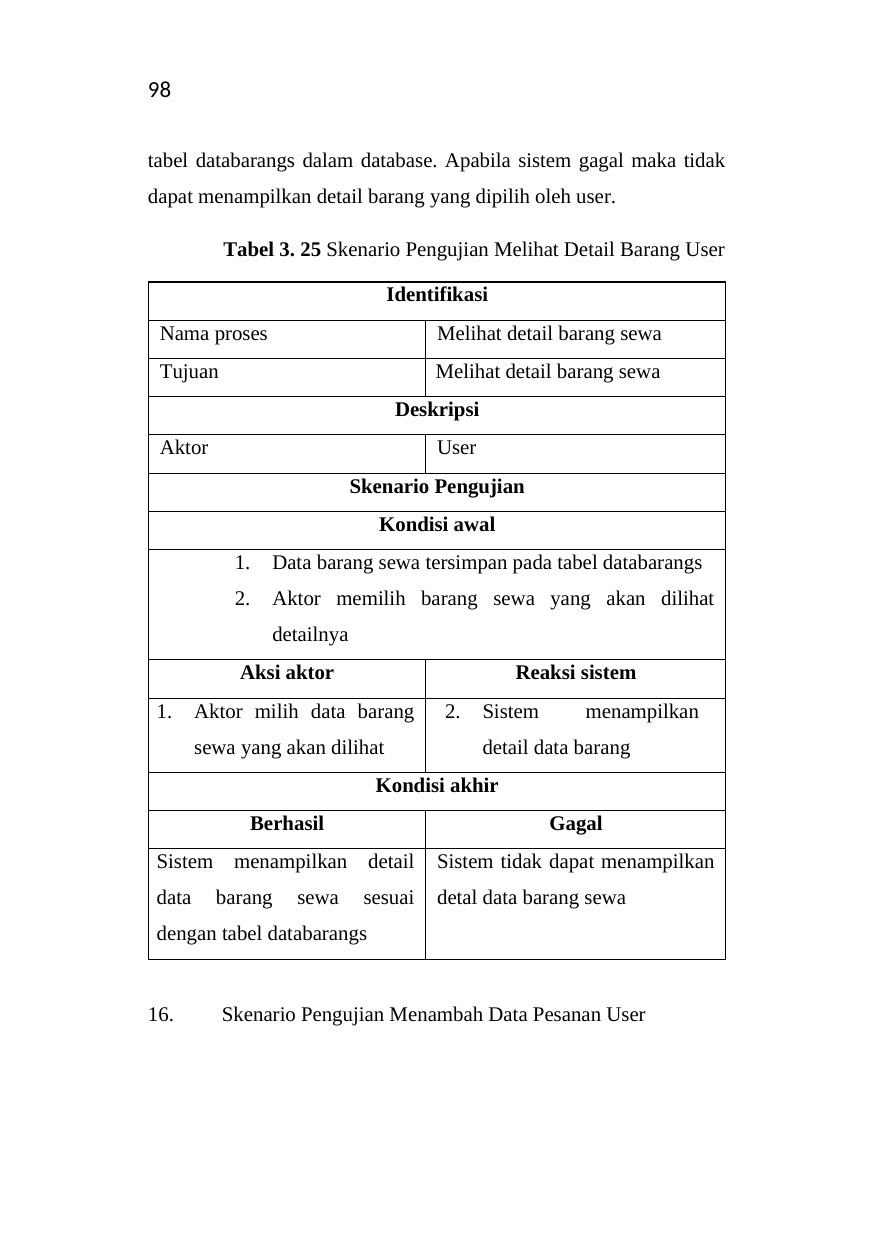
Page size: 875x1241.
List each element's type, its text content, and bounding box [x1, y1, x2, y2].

table_cell Sistem tidak dapat menampilkan detal data barang sewa [426, 849, 725, 958]
table_cell Deskripsi [149, 397, 725, 434]
table_cell Melihat detail barang sewa [426, 321, 725, 358]
table_header Identifikasi [149, 283, 725, 319]
table_cell Skenario Pengujian [149, 474, 725, 511]
table_cell Aksi aktor [149, 660, 425, 697]
table_cell Sistem menampilkan detail data barang sewa sesuai dengan tabel databarangs [149, 849, 425, 958]
table_cell Kondisi akhir [149, 773, 725, 810]
table_cell Kondisi awal [149, 512, 725, 549]
table_cell User [426, 435, 725, 472]
table_cell Sistem menampilkan detail data barang [426, 699, 725, 772]
table_cell Reaksi sistem [426, 660, 725, 697]
text Tabel 3. 25 Skenario Pengujian Melihat Detail Barang User [222, 236, 726, 261]
table_cell Gagal [426, 811, 725, 848]
table_cell Aktor milih data barang sewa yang akan dilihat [149, 699, 425, 772]
table_cell Aktor [149, 435, 425, 472]
table_cell Tujuan [149, 359, 425, 396]
table_cell Melihat detail barang sewa [426, 359, 725, 396]
list Skenario Pengujian Menambah Data Pesanan User [148, 1002, 726, 1026]
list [148, 148, 726, 208]
table_cell Nama proses [149, 321, 425, 358]
table_cell Data barang sewa tersimpan pada tabel databarangs Aktor memilih barang sewa yang akan dilihat detailnya [149, 550, 725, 659]
table_cell Berhasil [149, 811, 425, 848]
